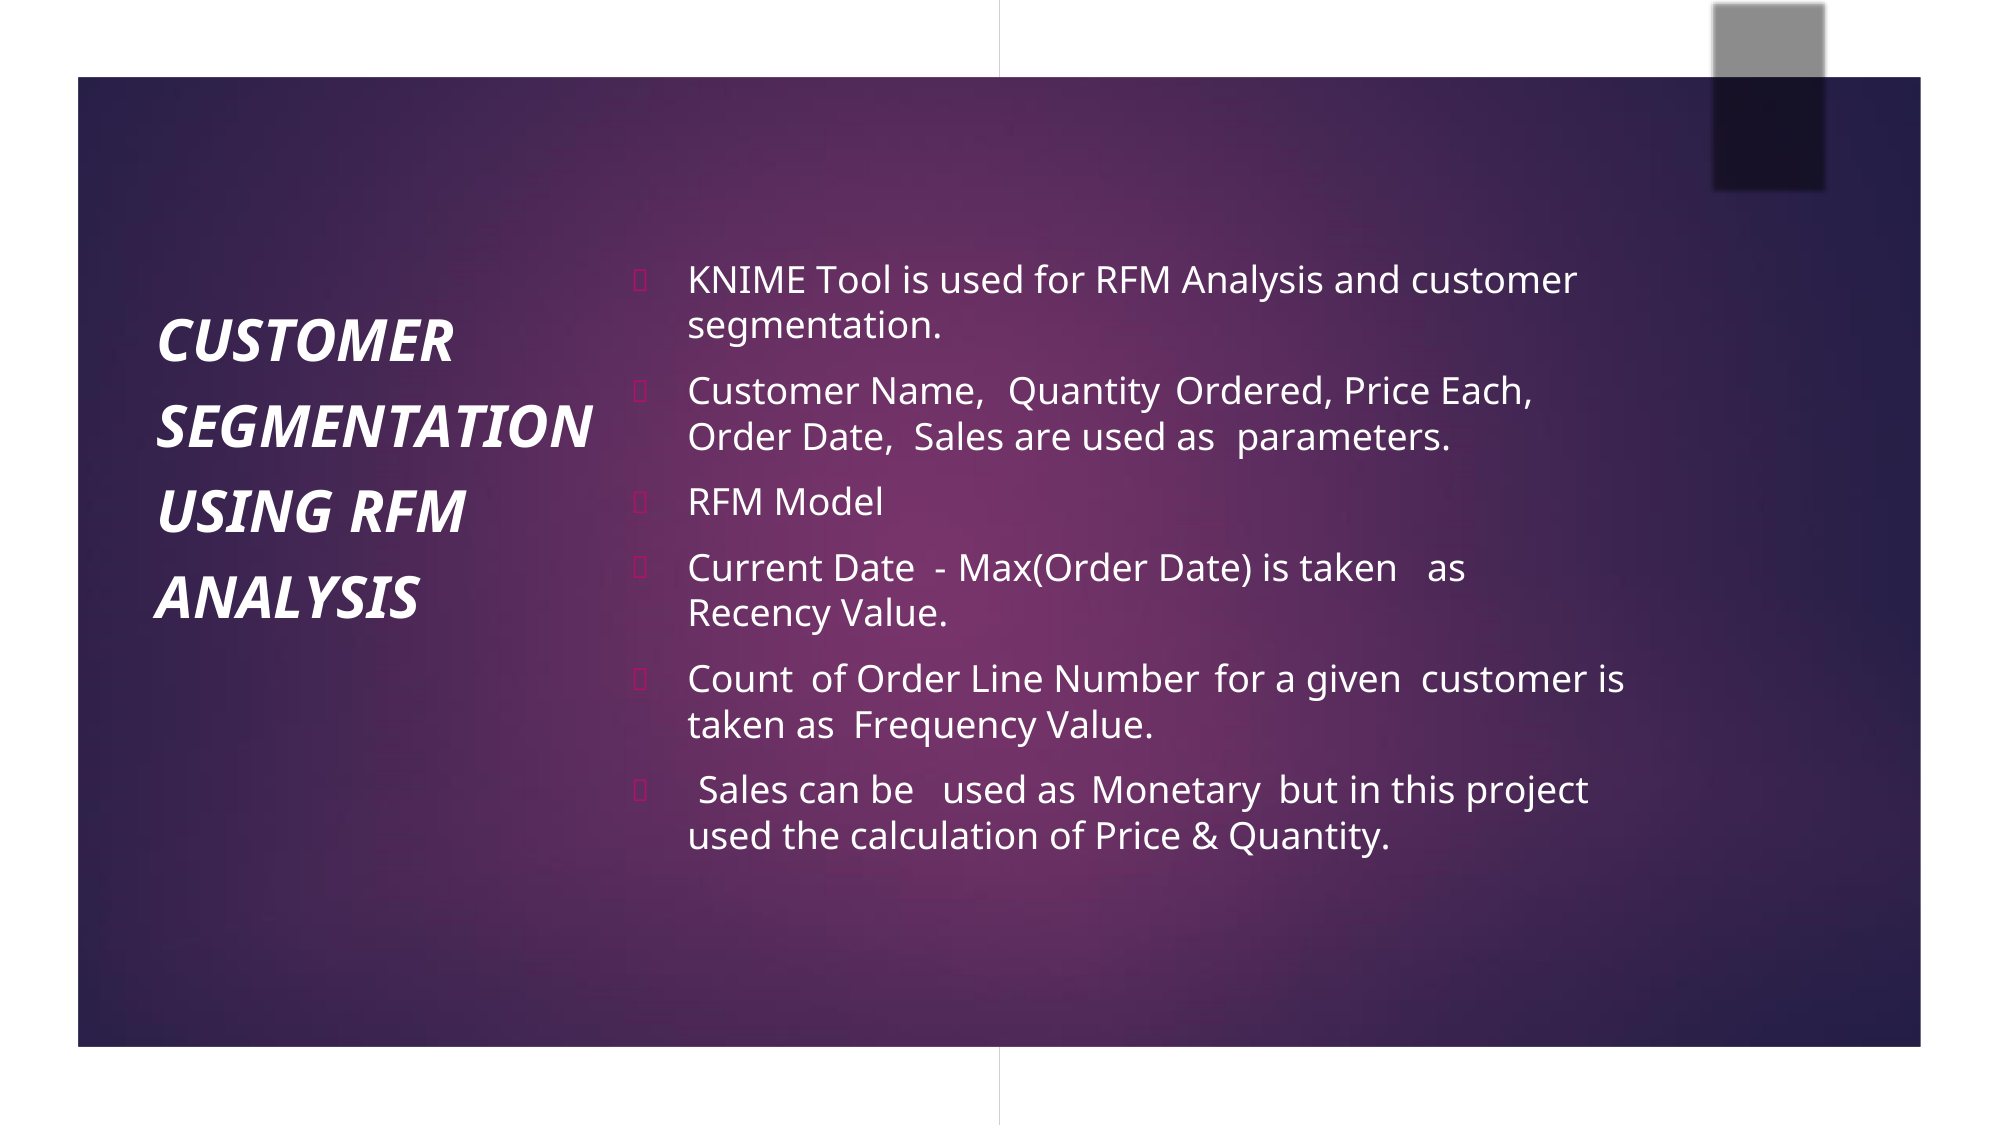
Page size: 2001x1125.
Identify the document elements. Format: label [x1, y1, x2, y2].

picture [79, 0, 1920, 1046]
